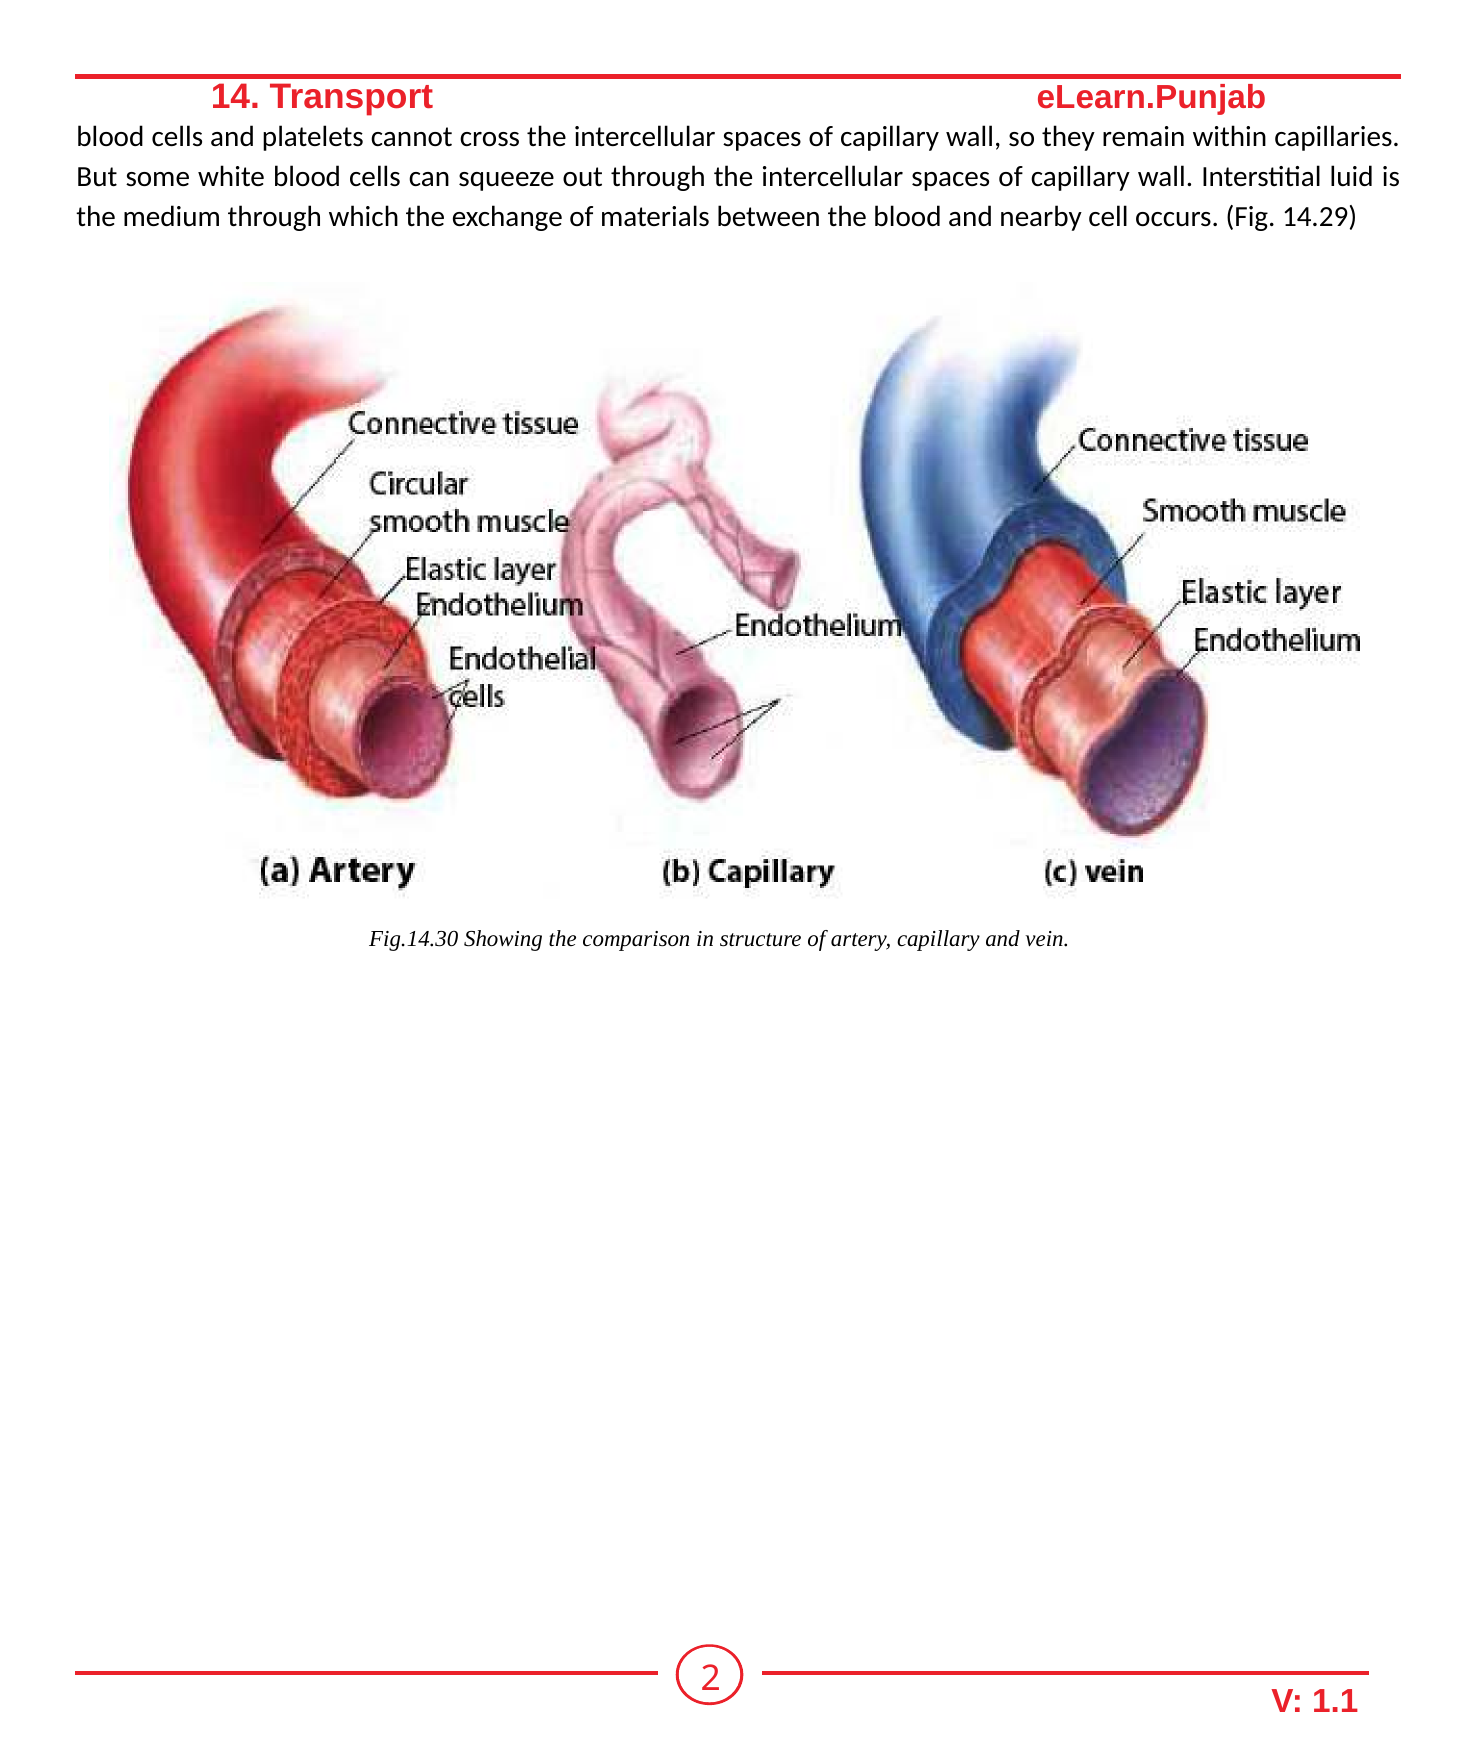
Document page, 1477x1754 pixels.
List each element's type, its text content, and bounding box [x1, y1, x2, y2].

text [75, 118, 1402, 234]
text Fig.14.30 Showing the comparison in structure of artery, capillary and vein. [352, 925, 1403, 951]
picture [108, 281, 1364, 914]
